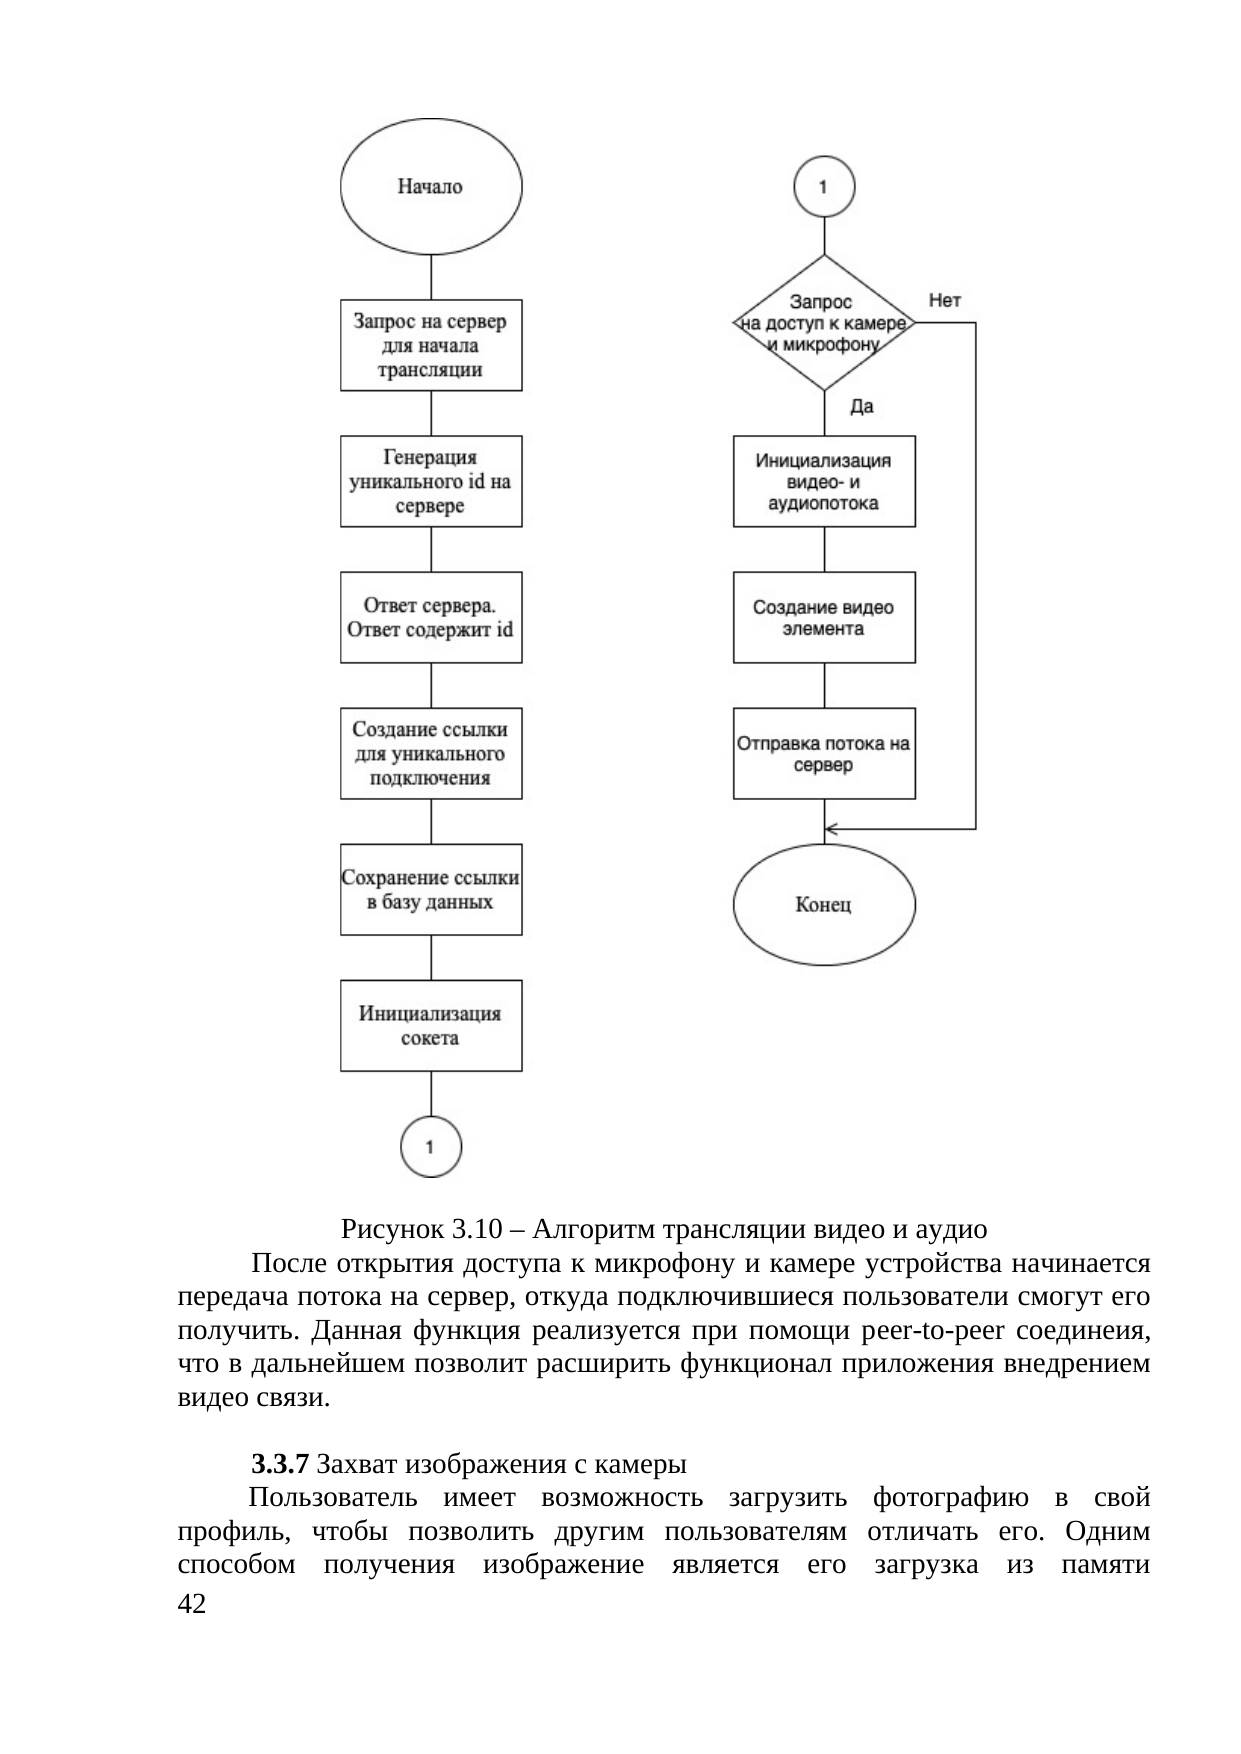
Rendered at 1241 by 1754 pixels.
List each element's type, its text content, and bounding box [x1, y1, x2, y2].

title После открытия доступа к микрофону и камере устройства начинается передача потока на сервер, откуда подключившиеся пользователи смогут его получить. Данная функция реализуется при помощи peer-to-peer соединеия, что в дальнейшем позволит расширить функционал приложения внедрением видео связи. [177, 1245, 1152, 1412]
picture [340, 118, 989, 1178]
title Захват изображения с камеры [251, 1446, 1152, 1479]
text Рисунок 3.10 – Алгоритм трансляции видео и аудио [177, 1211, 1152, 1245]
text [177, 1479, 1152, 1580]
